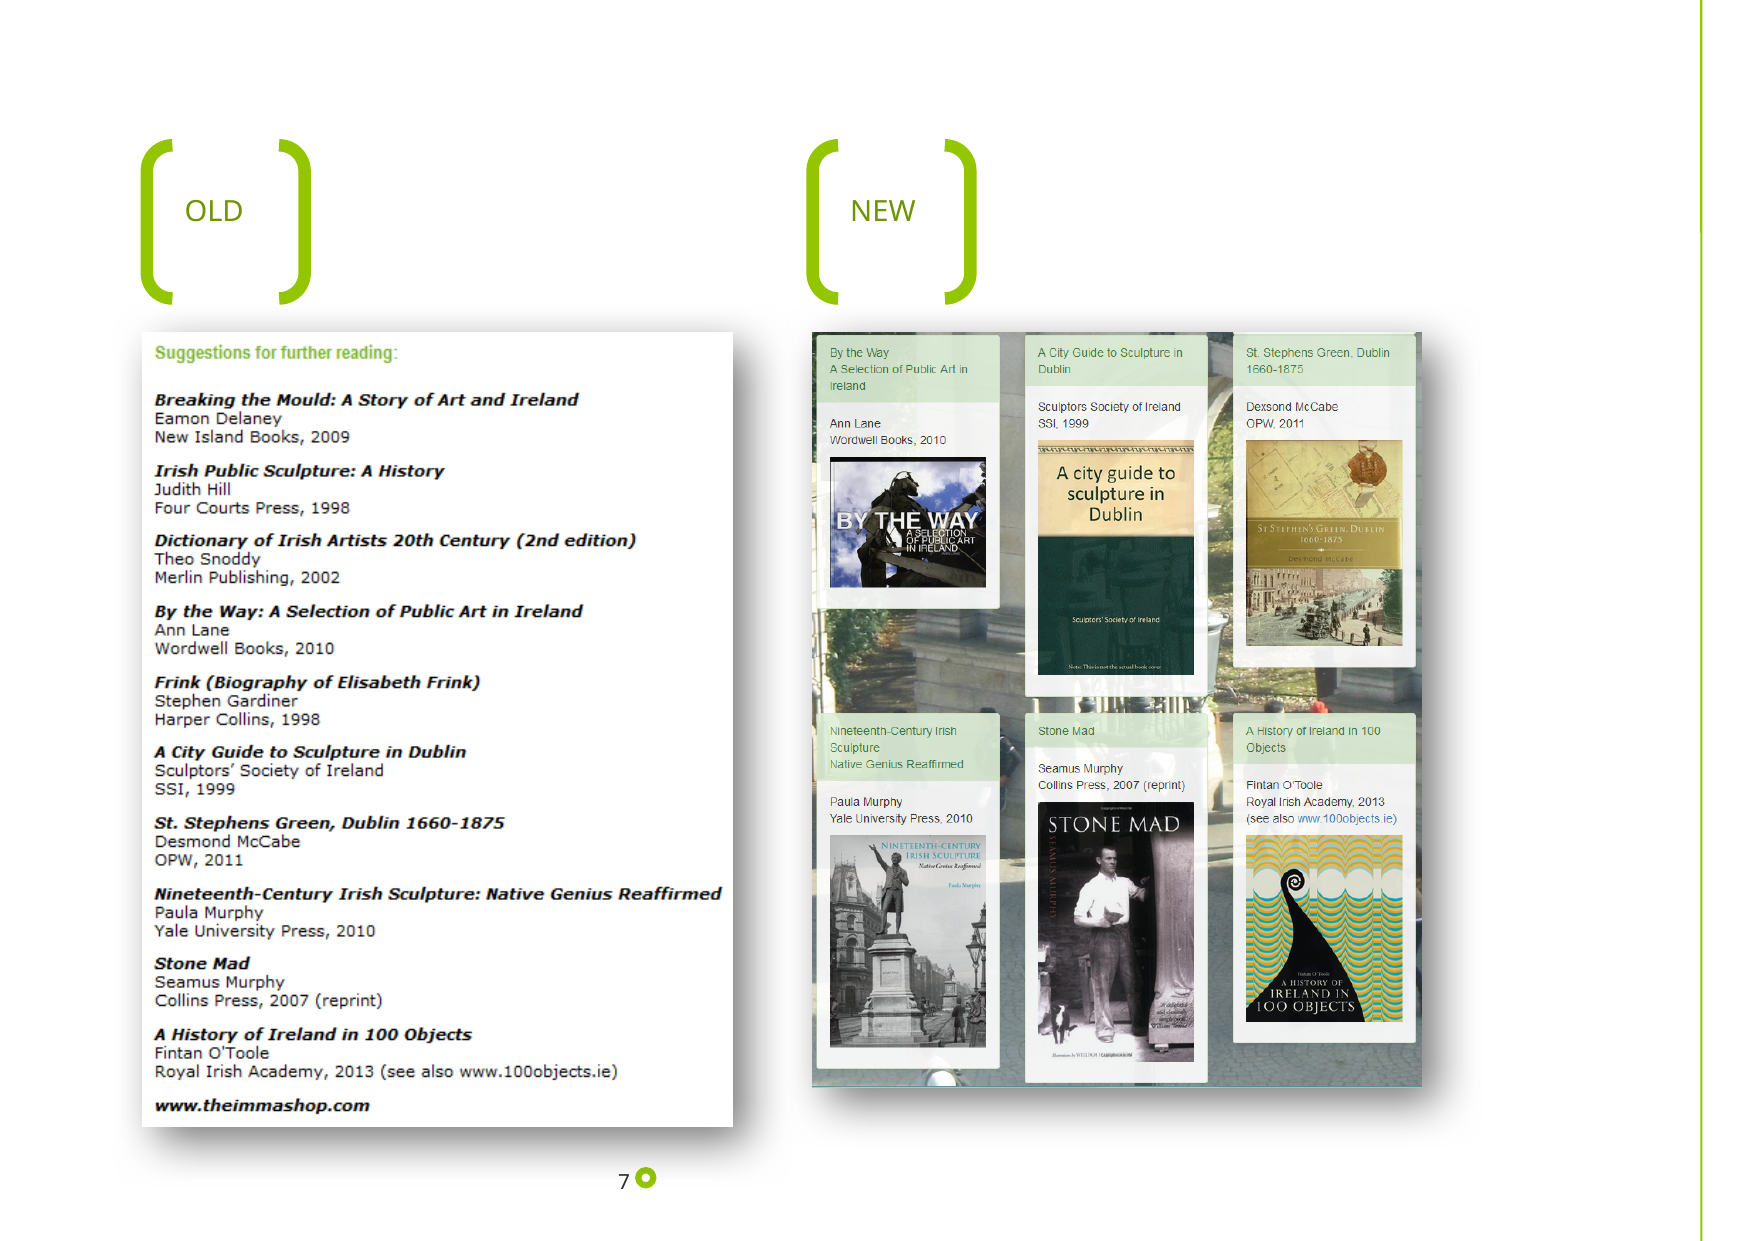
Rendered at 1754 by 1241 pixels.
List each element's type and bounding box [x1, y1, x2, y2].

picture [812, 332, 1422, 1088]
picture [142, 332, 733, 1127]
